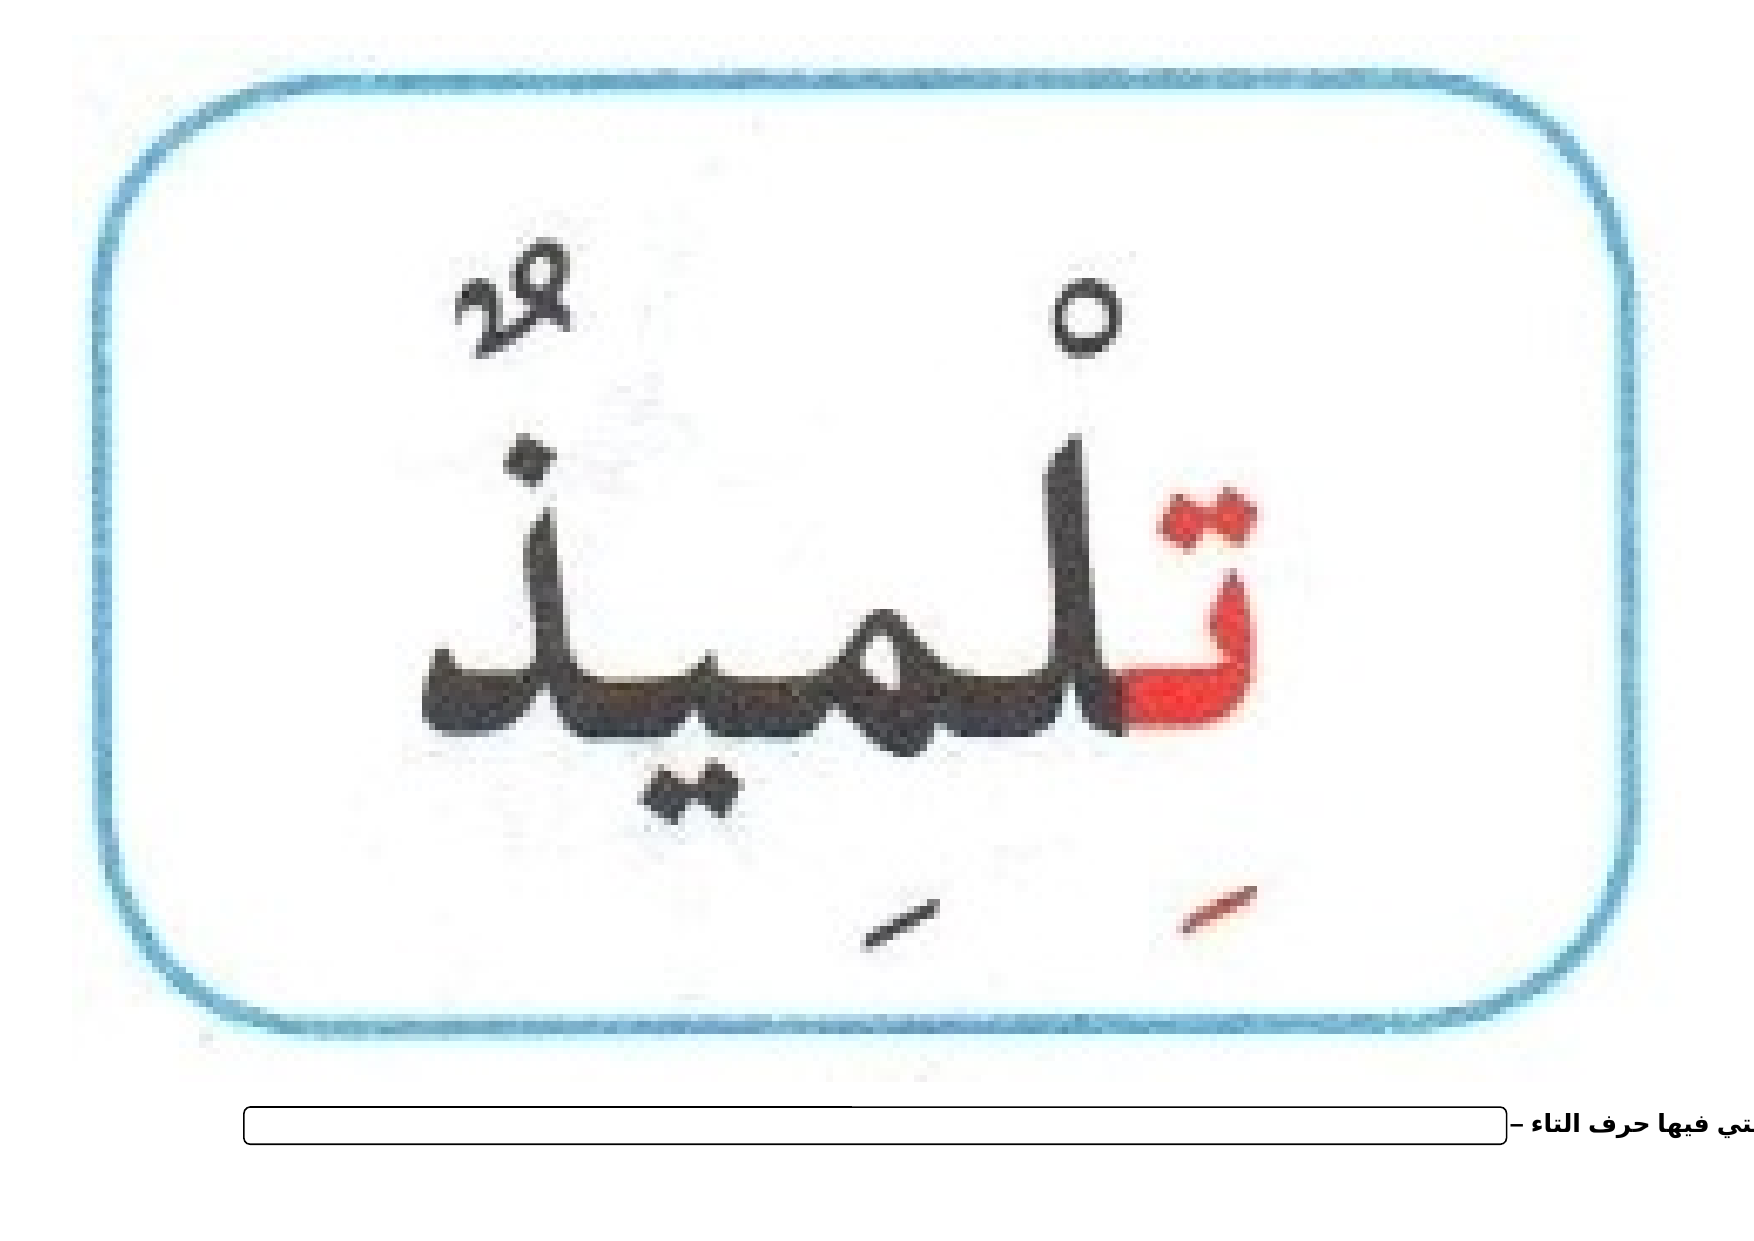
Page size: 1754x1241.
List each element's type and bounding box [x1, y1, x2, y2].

picture [72, 35, 1682, 1082]
